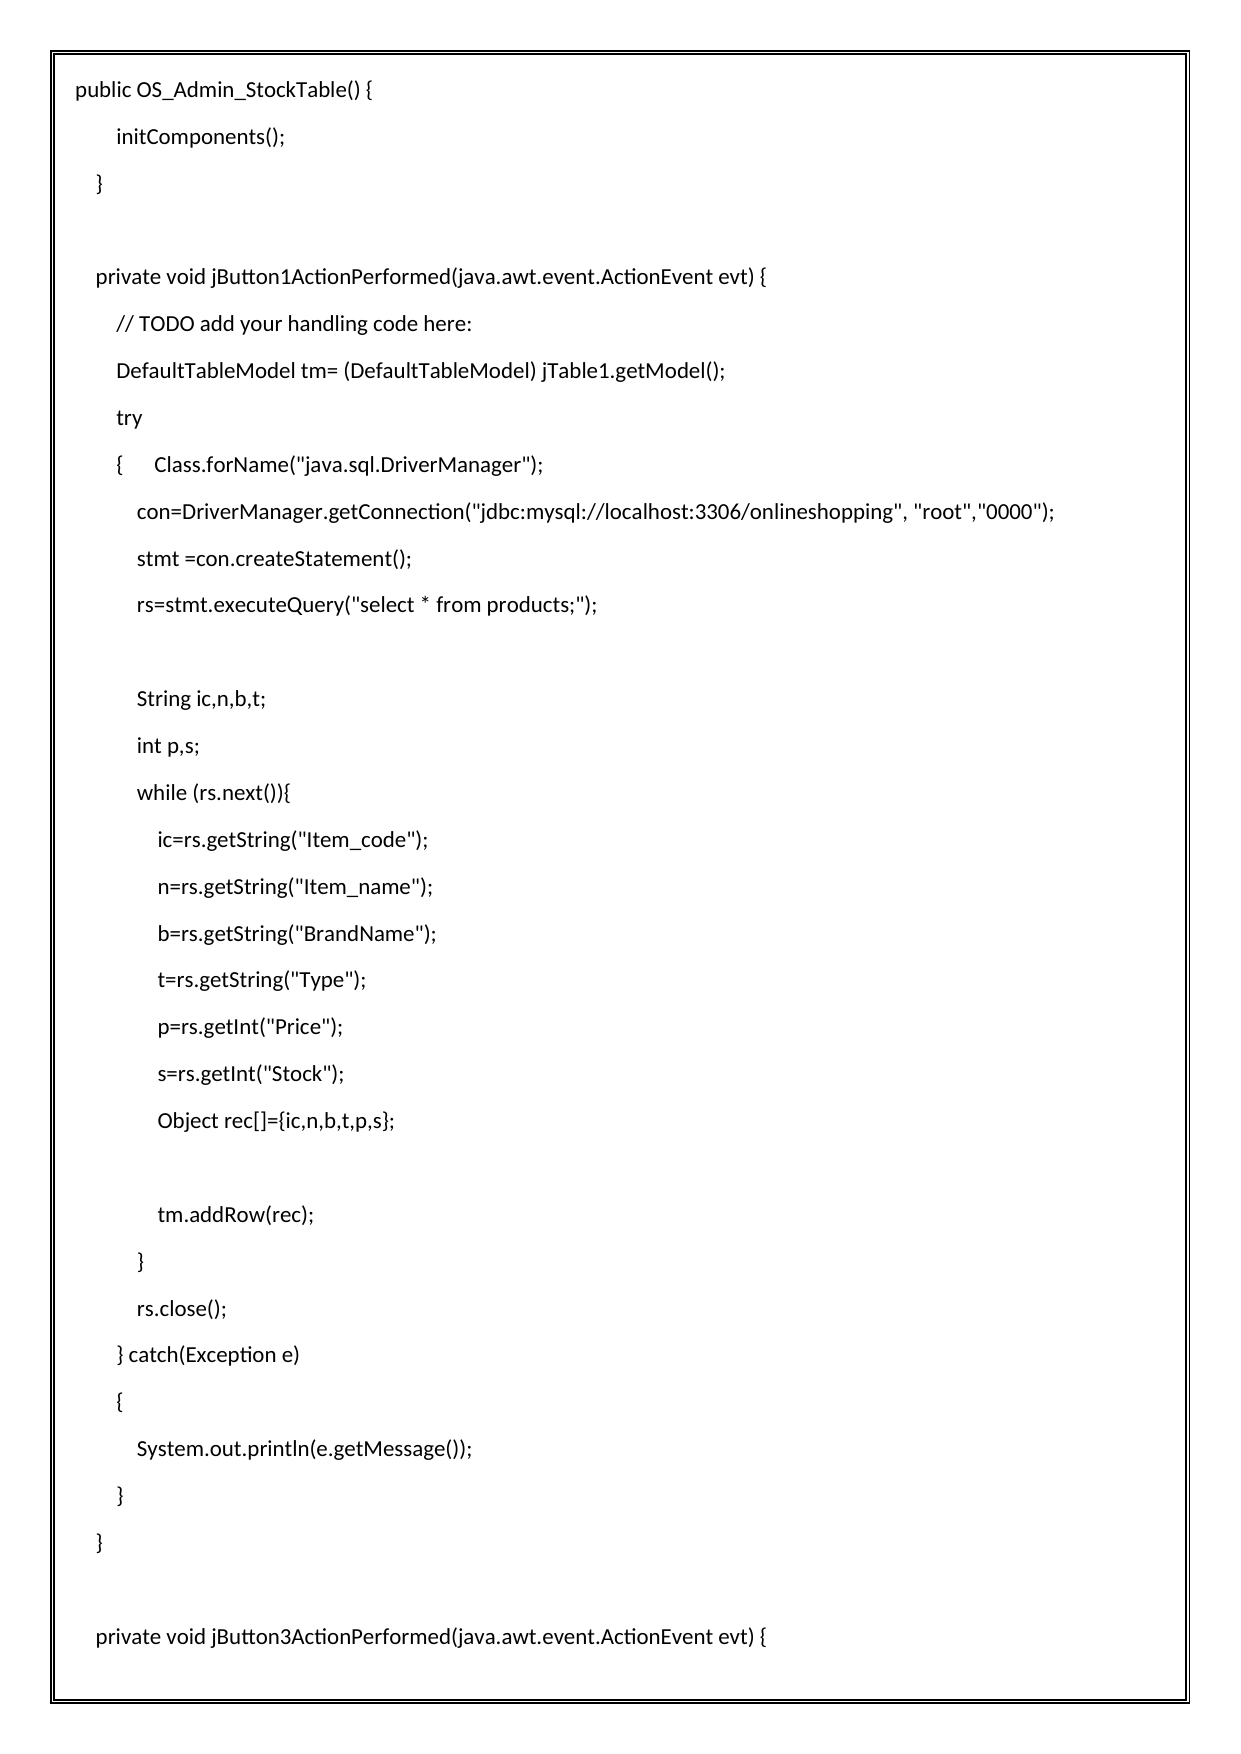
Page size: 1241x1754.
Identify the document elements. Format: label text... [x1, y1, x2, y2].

text ic=rs.getString("Item_code"); [75, 825, 1165, 853]
text int p,s; [75, 731, 1165, 759]
text rs.close(); [75, 1294, 1165, 1322]
text } catch(Exception e) [75, 1341, 1165, 1369]
text } [75, 1528, 1165, 1556]
text b=rs.getString("BrandName"); [75, 919, 1165, 947]
text try [75, 403, 1165, 431]
text } [75, 1247, 1165, 1275]
text initComponents(); [75, 122, 1165, 150]
text private void jButton1ActionPerformed(java.awt.event.ActionEvent evt) { [75, 262, 1165, 291]
text p=rs.getInt("Price"); [75, 1012, 1165, 1041]
text t=rs.getString("Type"); [75, 966, 1165, 994]
text n=rs.getString("Item_name"); [75, 872, 1165, 900]
text while (rs.next()){ [75, 778, 1165, 806]
text rs=stmt.executeQuery("select * from products;"); [75, 591, 1165, 619]
text s=rs.getInt("Stock"); [75, 1059, 1165, 1087]
text private void jButton3ActionPerformed(java.awt.event.ActionEvent evt) { [75, 1622, 1165, 1650]
text String ic,n,b,t; [75, 684, 1165, 712]
text con=DriverManager.getConnection("jdbc:mysql://localhost:3306/onlineshopping", "root","0000"); [75, 497, 1165, 525]
text { [75, 1387, 1165, 1416]
text } [75, 1481, 1165, 1509]
text stmt =con.createStatement(); [75, 544, 1165, 572]
text public OS_Admin_StockTable() { [75, 75, 1165, 103]
text { Class.forName("java.sql.DriverManager"); [75, 450, 1165, 478]
text tm.addRow(rec); [75, 1200, 1165, 1228]
text System.out.println(e.getMessage()); [75, 1434, 1165, 1462]
text } [75, 169, 1165, 197]
text Object rec[]={ic,n,b,t,p,s}; [75, 1106, 1165, 1134]
text // TODO add your handling code here: [75, 309, 1165, 337]
text DefaultTableModel tm= (DefaultTableModel) jTable1.getModel(); [75, 356, 1165, 384]
